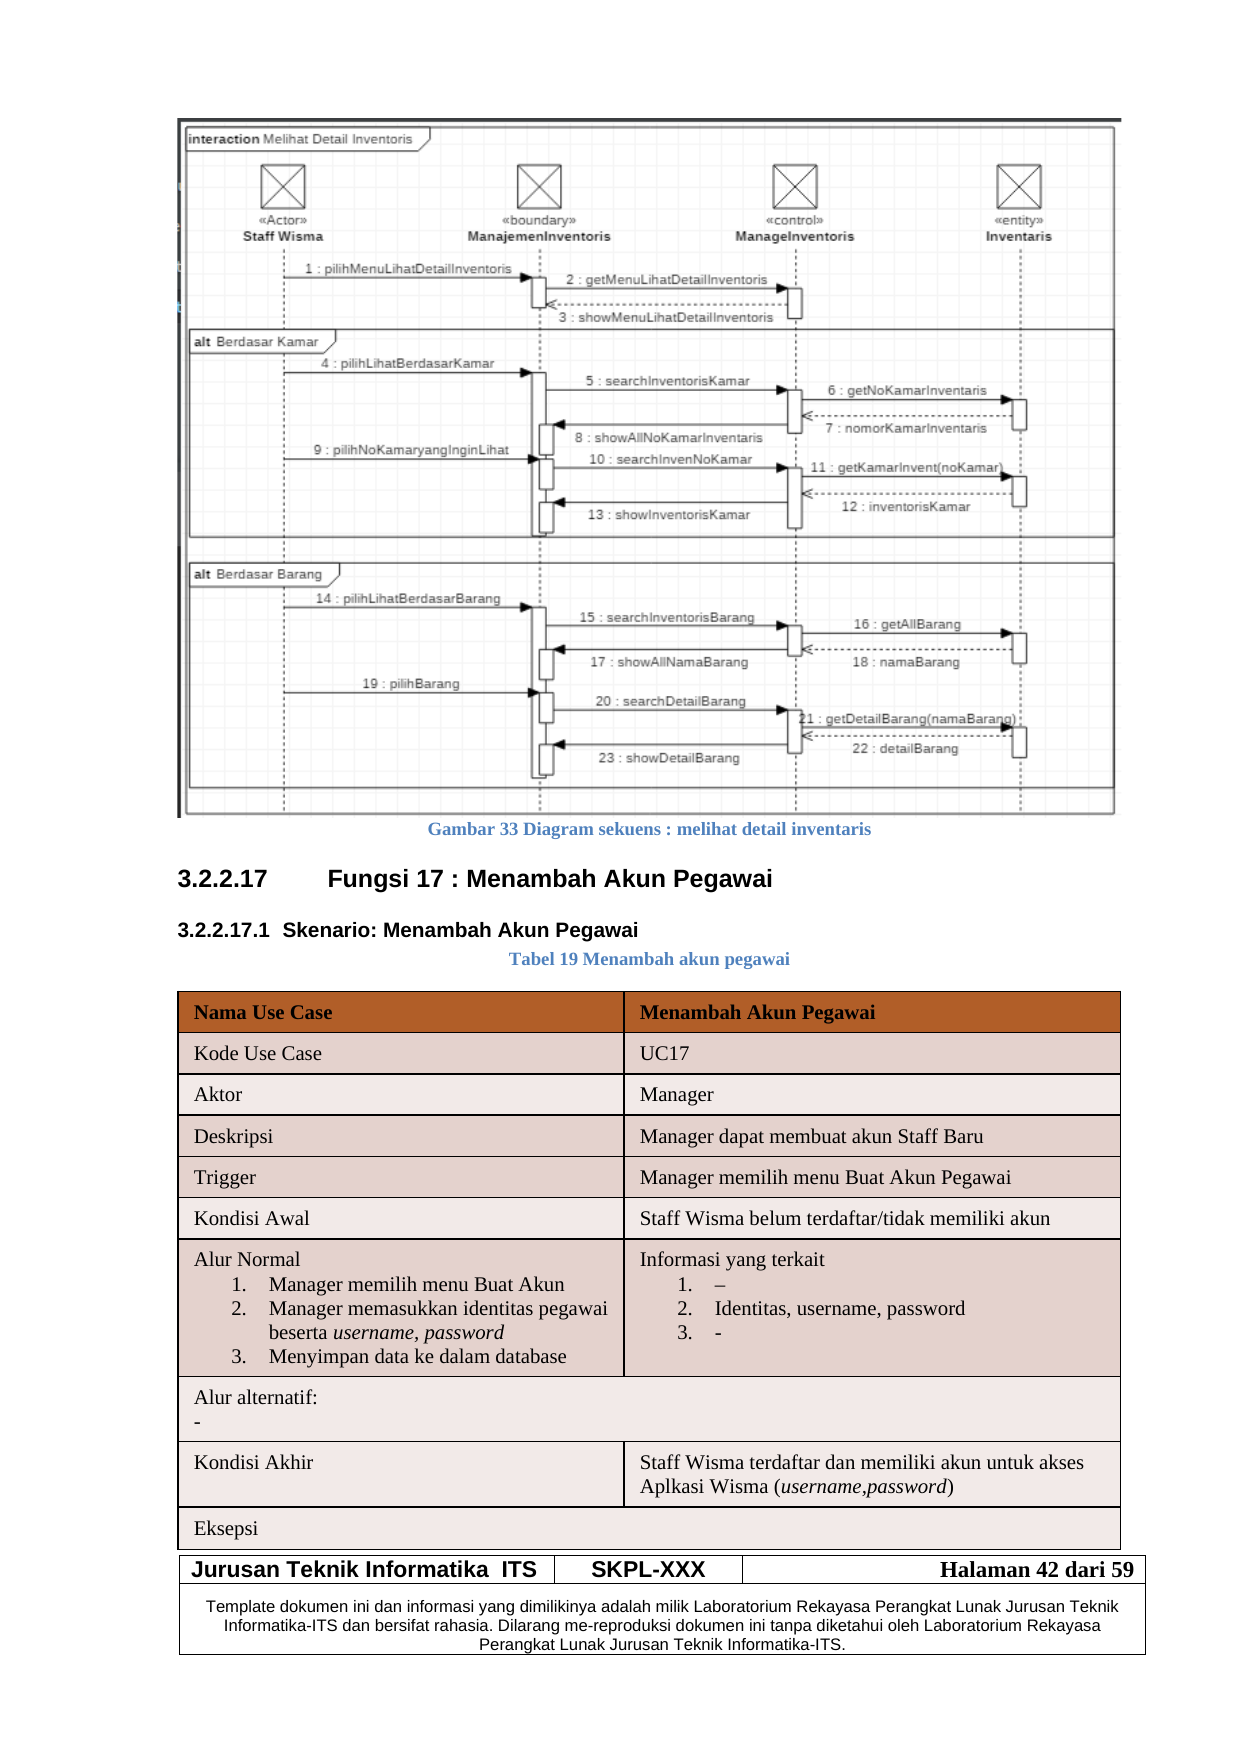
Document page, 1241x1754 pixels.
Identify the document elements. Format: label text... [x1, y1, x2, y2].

text Gambar 33 Diagram sekuens : melihat detail inventaris [177, 818, 1121, 839]
table_cell Staff Wisma belum terdaftar/tidak memiliki akun [625, 1198, 1120, 1238]
subtitle Skenario: Menambah Akun Pegawai [177, 918, 1121, 942]
table_cell Informasi yang terkait – Identitas, username, password - [625, 1240, 1120, 1376]
table_cell Kondisi Awal [179, 1198, 623, 1238]
table_cell Aktor [179, 1075, 623, 1114]
picture [177, 118, 1122, 818]
table_cell Alur Normal Manager memilih menu Buat Akun Manager memasukkan identitas pegawai beserta username, password Menyimpan data ke dalam database [179, 1240, 623, 1376]
table_cell Manager dapat membuat akun Staff Baru [625, 1116, 1120, 1156]
table_cell Manager memilih menu Buat Akun Pegawai [625, 1157, 1120, 1197]
table_cell Alur alternatif: - [179, 1377, 1120, 1441]
text Tabel 19 Menambah akun pegawai [177, 948, 1121, 970]
table_cell Kode Use Case [179, 1033, 623, 1073]
table_cell Trigger [179, 1157, 623, 1197]
table_cell Staff Wisma terdaftar dan memiliki akun untuk akses Aplkasi Wisma (username,password) [625, 1442, 1120, 1506]
table_cell UC17 [625, 1033, 1120, 1073]
table_cell Kondisi Akhir [179, 1442, 623, 1506]
table_cell Manager [625, 1075, 1120, 1114]
table_cell Deskripsi [179, 1116, 623, 1156]
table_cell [179, 1508, 1120, 1549]
table_header Menambah Akun Pegawai [625, 992, 1120, 1032]
subtitle Fungsi 17 : Menambah Akun Pegawai [177, 864, 1121, 893]
table_header Nama Use Case [179, 992, 623, 1032]
